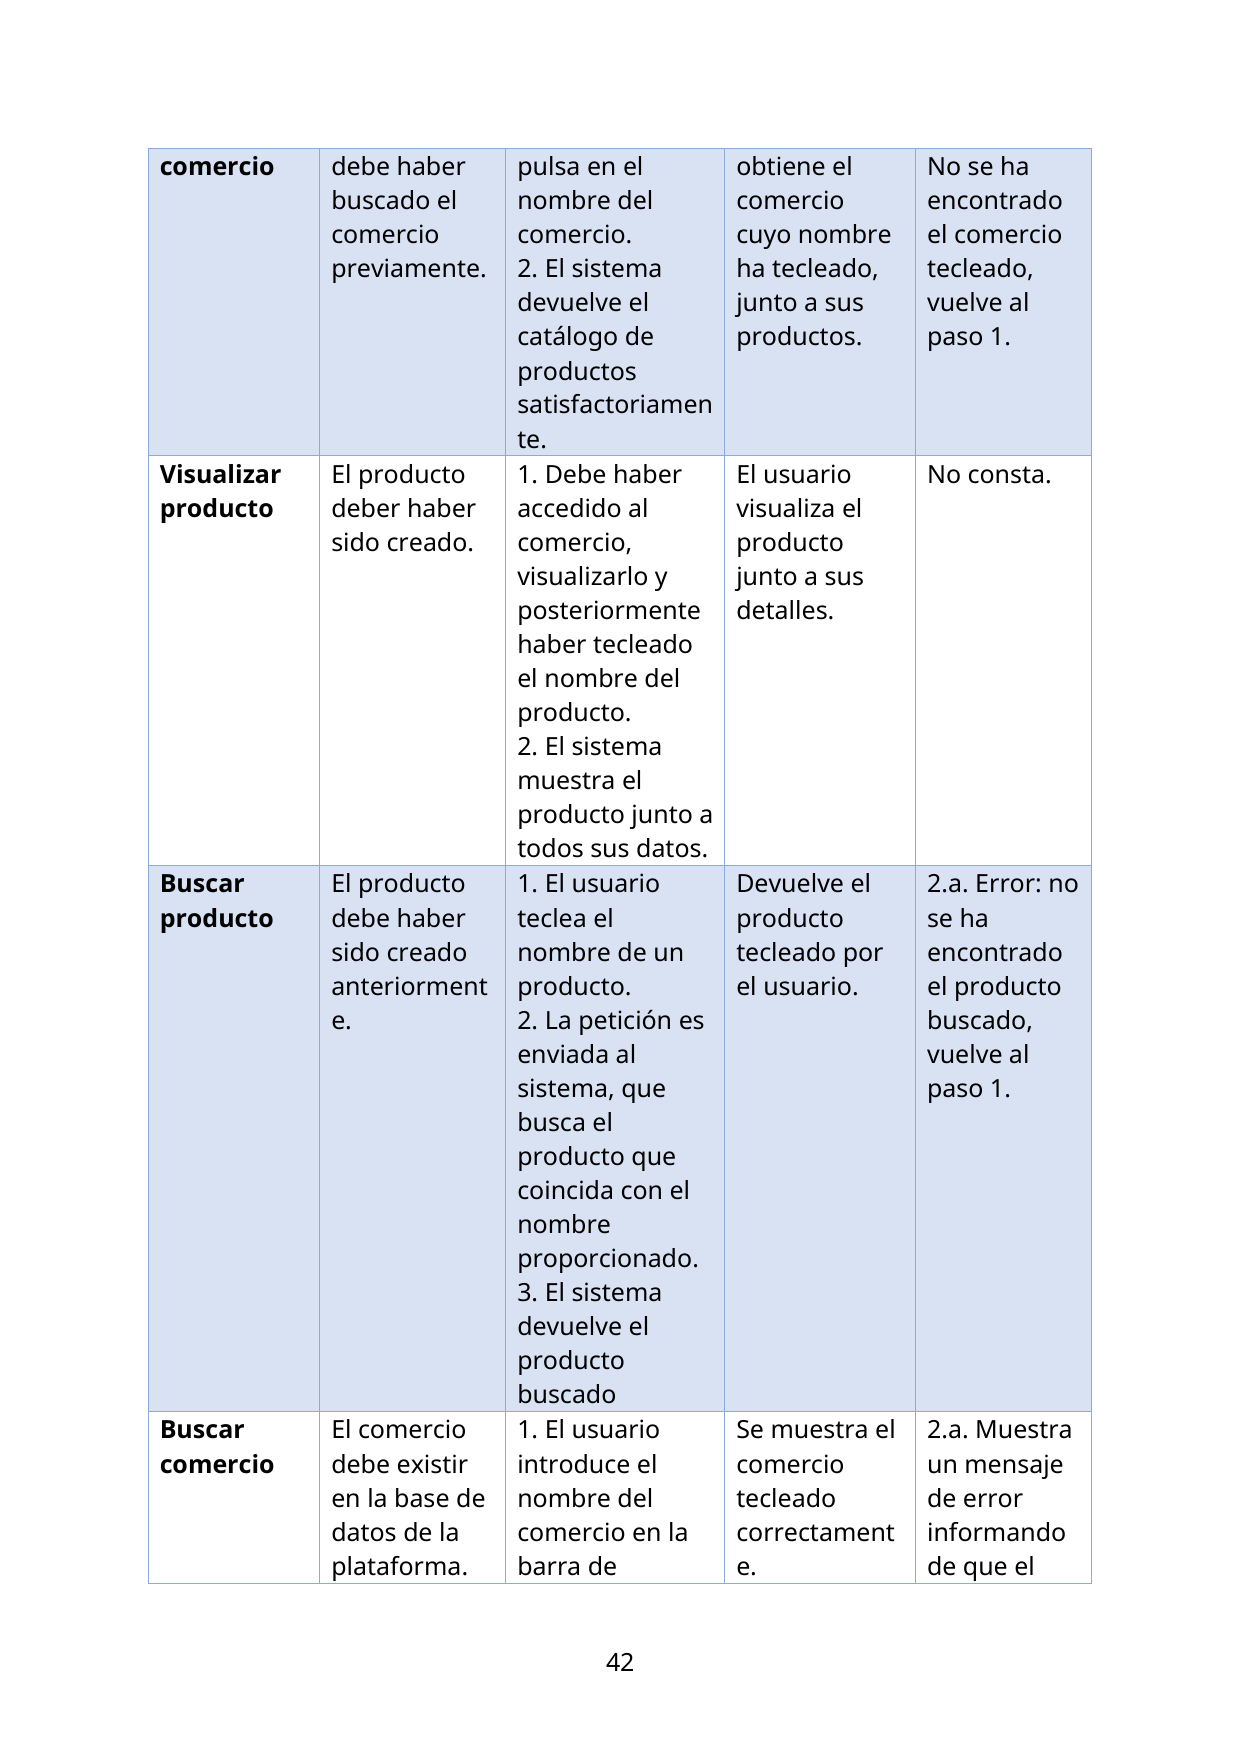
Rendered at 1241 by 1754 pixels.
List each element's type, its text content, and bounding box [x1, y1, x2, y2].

table_cell Visualizar producto [149, 456, 319, 865]
table_cell 1. El usuario teclea el nombre de un producto. 2. La petición es enviada al sistema, que busca el producto que coincida con el nombre proporcionado. 3. El sistema devuelve el producto buscado [506, 866, 724, 1411]
table_cell El usuario visualiza el producto junto a sus detalles. [725, 456, 915, 865]
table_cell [725, 1412, 915, 1582]
table_cell No consta. [916, 456, 1091, 865]
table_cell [916, 1412, 1091, 1582]
table_cell Visualizar comercio [149, 149, 319, 455]
table_cell Buscar producto [149, 866, 319, 1411]
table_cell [320, 1412, 505, 1582]
table_cell 1. Debe haber accedido al comercio, visualizarlo y posteriormente haber tecleado el nombre del producto. 2. El sistema muestra el producto junto a todos sus datos. [506, 456, 724, 865]
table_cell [320, 149, 505, 455]
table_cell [725, 149, 915, 455]
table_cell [506, 1412, 724, 1582]
table_cell Buscar comercio [149, 1412, 319, 1582]
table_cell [506, 149, 724, 455]
table_cell El producto deber haber sido creado. [320, 456, 505, 865]
table_cell El producto debe haber sido creado anteriormente. [320, 866, 505, 1411]
table_cell Devuelve el producto tecleado por el usuario. [725, 866, 915, 1411]
table_cell 2.a. Error: no se ha encontrado el producto buscado, vuelve al paso 1. [916, 866, 1091, 1411]
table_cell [916, 149, 1091, 455]
